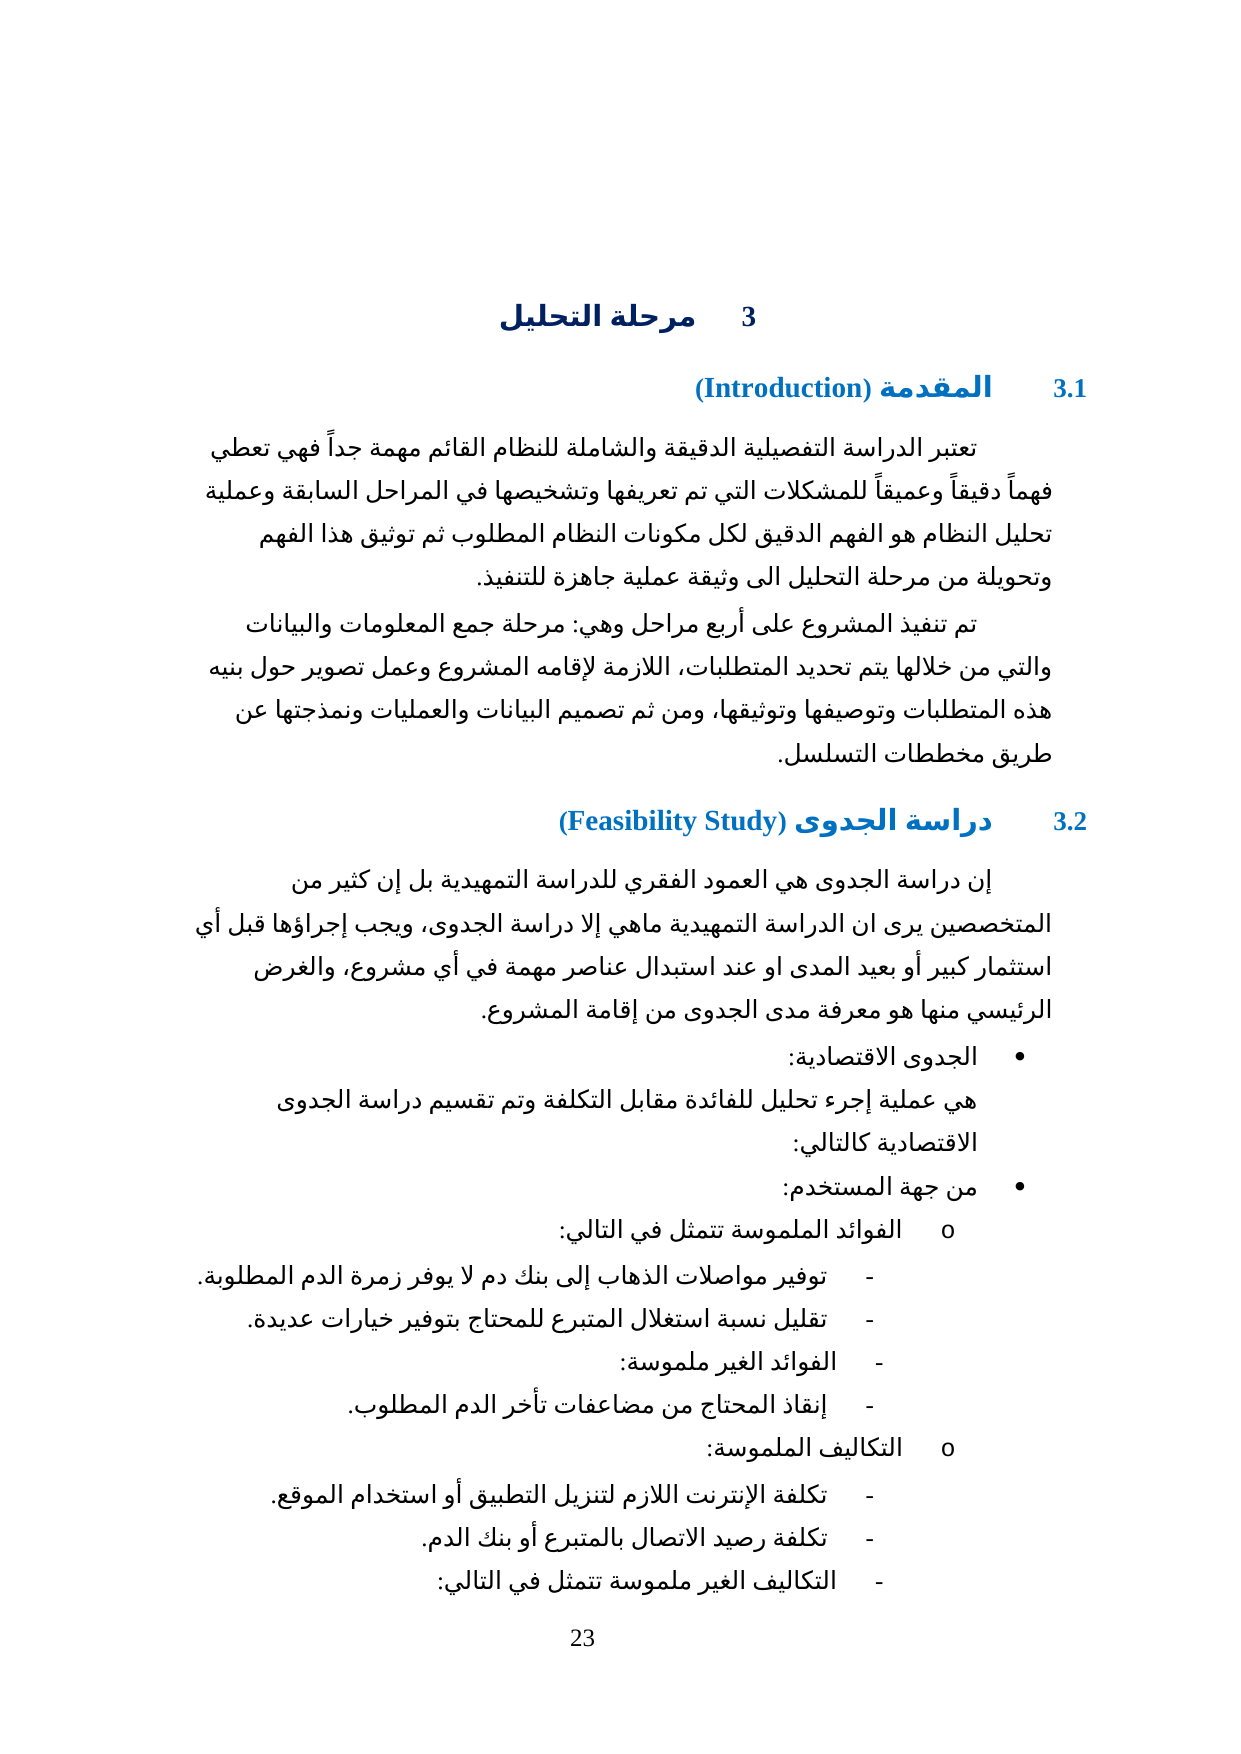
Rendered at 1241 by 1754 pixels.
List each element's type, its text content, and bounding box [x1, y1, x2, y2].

list من جهة المستخدم: [187, 1172, 1016, 1200]
list تكلفة رصيد الاتصال بالمتبرع أو بنك الدم. [187, 1523, 866, 1552]
list توفير مواصلات الذهاب إلى بنك دم لا يوفر زمرة الدم المطلوبة. [187, 1261, 866, 1290]
subtitle دراسة الجدوى (Feasibility Study) [187, 803, 1053, 836]
subtitle المقدمة (Introduction) [187, 370, 1053, 403]
list الجدوى الاقتصادية: [187, 1042, 1016, 1071]
list تقليل نسبة استغلال المتبرع للمحتاج بتوفير خيارات عديدة. [187, 1304, 866, 1333]
text إن دراسة الجدوى هي العمود الفقري للدراسة التمهيدية بل إن كثير من المتخصصين يرى ان الدراسة التمهيدية ماهي إلا دراسة الجدوى، ويجب إجراؤها قبل أي استثمار كبير أو بعيد المدى او عند استبدال عناصر مهمة في أي مشروع، والغرض الرئيسي منها هو معرفة مدى الجدوى من إقامة المشروع. [187, 866, 1053, 1024]
text تعتبر الدراسة التفصيلية الدقيقة والشاملة للنظام القائم مهمة جداً فهي تعطي فهماً دقيقاً وعميقاً للمشكلات التي تم تعريفها وتشخيصها في المراحل السابقة وعملية تحليل النظام هو الفهم الدقيق لكل مكونات النظام المطلوب ثم توثيق هذا الفهم وتحويلة من مرحلة التحليل الى وثيقة عملية جاهزة للتنفيذ. [187, 433, 1053, 591]
list الفوائد الغير ملموسة: [187, 1347, 875, 1376]
list الفوائد الملموسة تتمثل في التالي: [187, 1215, 941, 1246]
list تكلفة الإنترنت اللازم لتنزيل التطبيق أو استخدام الموقع. [187, 1480, 866, 1508]
text تم تنفيذ المشروع على أربع مراحل وهي: مرحلة جمع المعلومات والبيانات والتي من خلالها يتم تحديد المتطلبات، اللازمة لإقامه المشروع وعمل تصوير حول بنيه هذه المتطلبات وتوصيفها وتوثيقها، ومن ثم تصميم البيانات والعمليات ونمذجتها عن طريق مخططات التسلسل. [187, 609, 1053, 767]
list إنقاذ المحتاج من مضاعفات تأخر الدم المطلوب. [187, 1390, 866, 1419]
list التكاليف الملموسة: [187, 1433, 941, 1464]
list هي عملية إجرء تحليل للفائدة مقابل التكلفة وتم تقسيم دراسة الجدوى الاقتصادية كالتالي: [187, 1085, 978, 1157]
list التكاليف الغير ملموسة تتمثل في التالي: [187, 1566, 875, 1595]
subtitle مرحلة التحليل [187, 299, 1053, 332]
